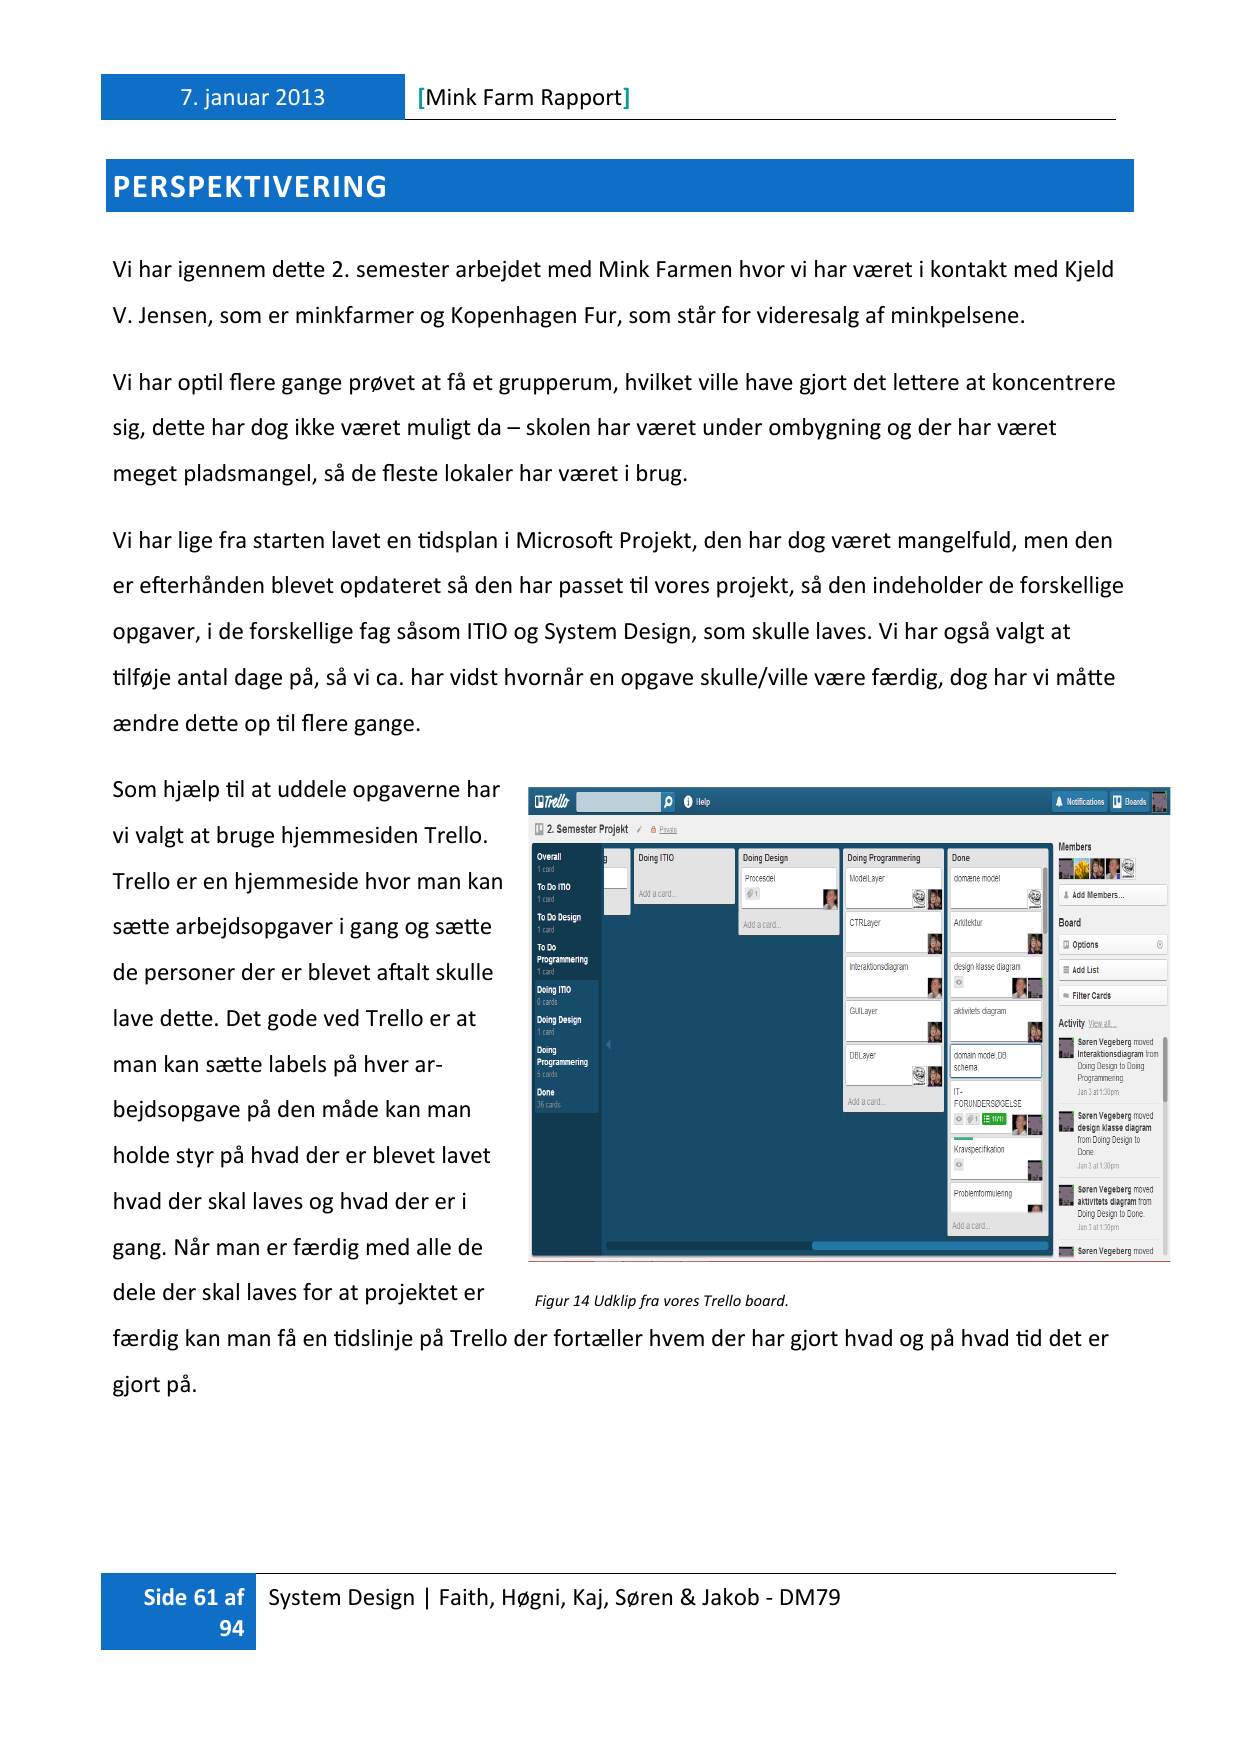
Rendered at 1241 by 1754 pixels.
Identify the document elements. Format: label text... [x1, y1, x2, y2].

text Vi har igennem dette 2. semester arbejdet med Mink Farmen hvor vi har været i kontakt med Kjeld V. Jensen, som er minkfarmer og Kopenhagen Fur, som står for videresalg af minkpelsene. [112, 253, 1128, 330]
text Som hjælp til at uddele opgaverne har vi valgt at bruge hjemmesiden Trello. Trello er en hjemmeside hvor man kan sætte arbejdsopgaver i gang og sætte de personer der er blevet aftalt skulle lave dette. Det gode ved Trello er at man kan sætte labels på hver ar-bejdsopgave på den måde kan man holde styr på hvad der er blevet lavet hvad der skal laves og hvad der er i gang. Når man er færdig med alle de dele der skal laves for at projektet er færdig kan man få en tidslinje på Trello der fortæller hvem der har gjort hvad og på hvad tid det er gjort på. [112, 773, 1128, 1032]
text Vi har optil flere gange prøvet at få et grupperum, hvilket ville have gjort det lettere at koncentrere sig, dette har dog ikke været muligt da – skolen har været under ombygning og der har været meget pladsmangel, så de fleste lokaler har været i brug. [112, 366, 1128, 488]
text Vi har lige fra starten lavet en tidsplan i Microsoft Projekt, den har dog været mangelfuld, men den er efterhånden blevet opdateret så den har passet til vores projekt, så den indeholder de forskellige opgaver, i de forskellige fag såsom ITIO og System Design, som skulle laves. Vi har også valgt at tilføje antal dage på, så vi ca. har vidst hvornår en opgave skulle/ville være færdig, dog har vi måtte ændre dette op til flere gange. [112, 524, 1128, 737]
subtitle Perspektivering [113, 165, 1128, 206]
